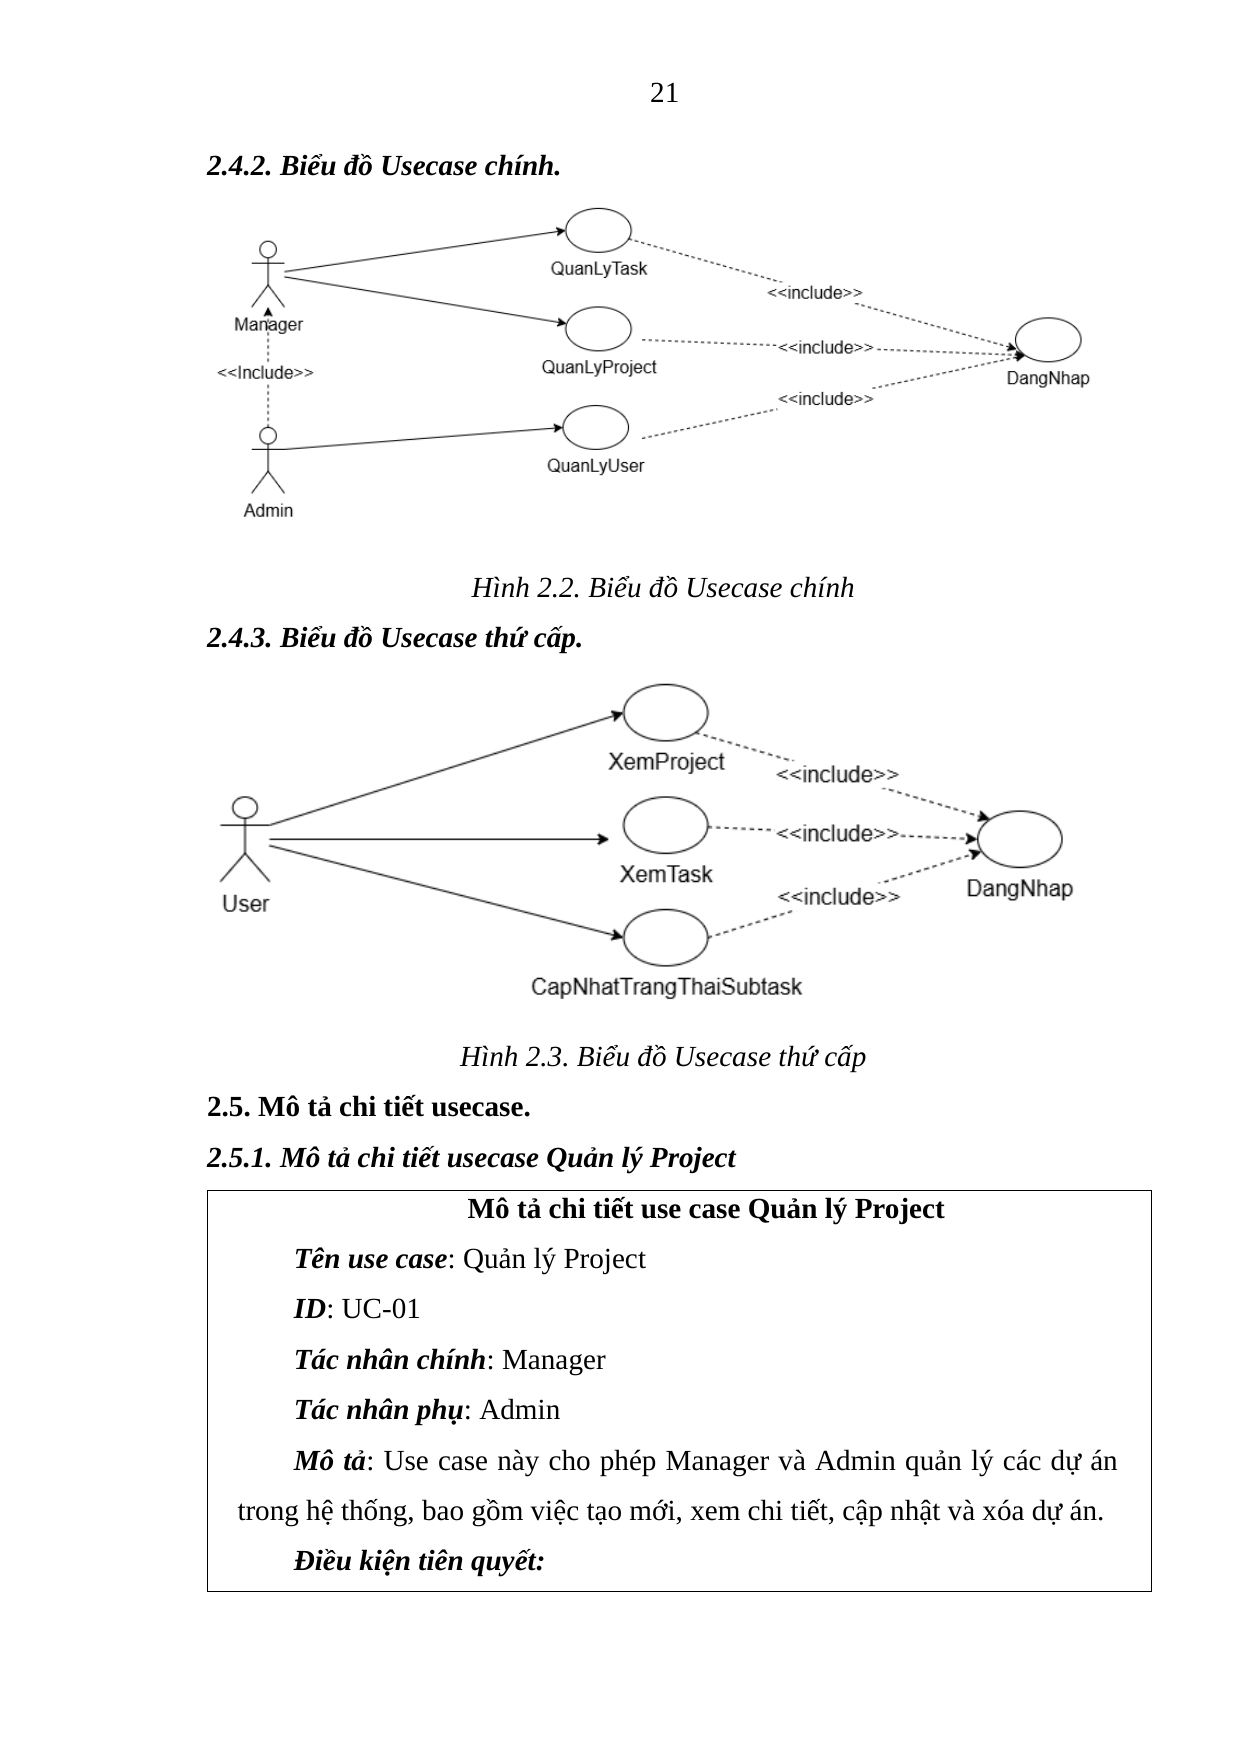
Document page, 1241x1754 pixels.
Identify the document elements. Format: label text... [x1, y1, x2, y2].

text Hình 2.3. Biểu đồ Usecase thứ cấp [207, 1039, 1122, 1073]
picture [206, 670, 1147, 1023]
picture [206, 198, 1147, 554]
subtitle 2.5.1. Mô tả chi tiết usecase Quản lý Project [207, 1140, 1122, 1173]
subtitle 2.5. Mô tả chi tiết usecase. [207, 1089, 1122, 1123]
subtitle 2.4.2. Biểu đồ Usecase chính. [207, 148, 1122, 181]
subtitle 2.4.3. Biểu đồ Usecase thứ cấp. [207, 620, 1122, 654]
text Hình 2.2. Biểu đồ Usecase chính [207, 570, 1122, 603]
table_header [208, 1191, 1151, 1591]
